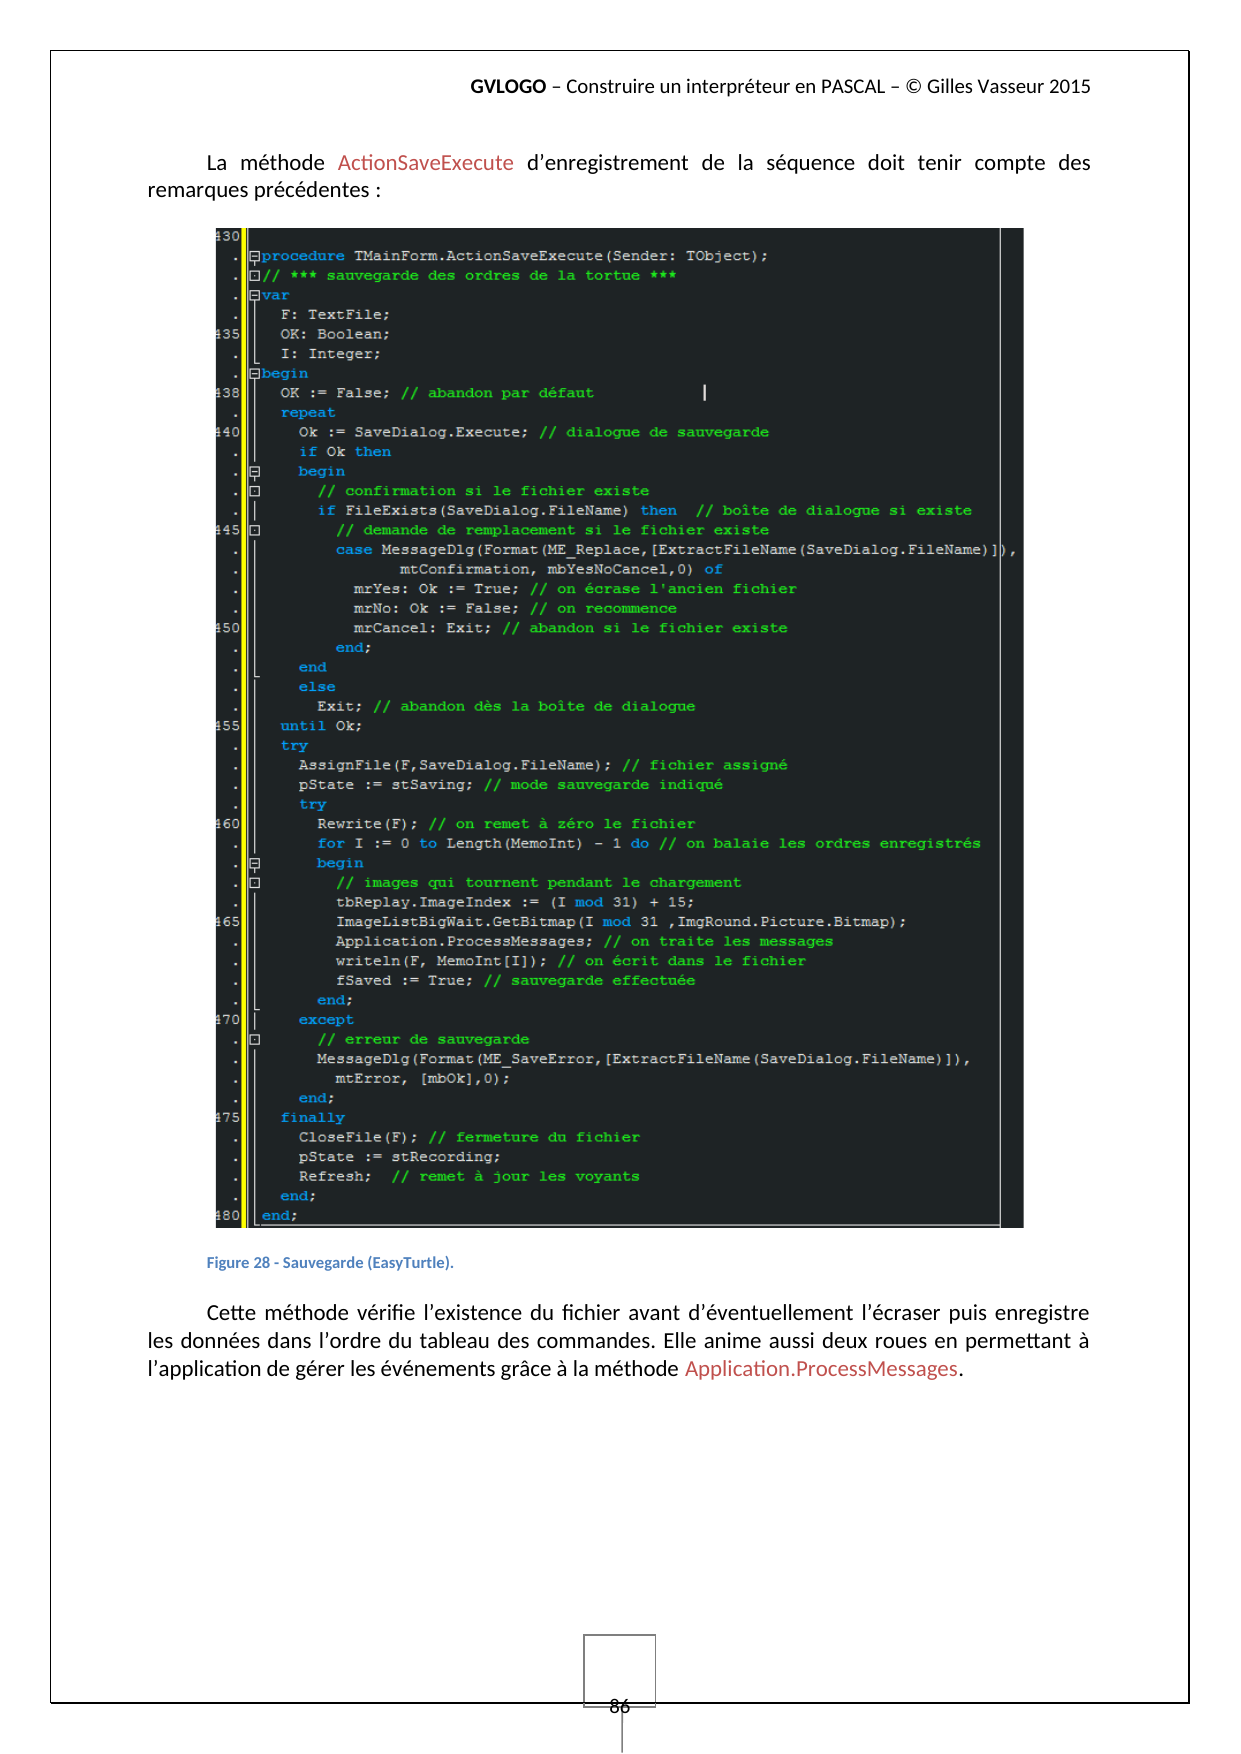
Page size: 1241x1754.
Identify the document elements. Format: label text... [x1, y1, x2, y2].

picture [215, 228, 1024, 1228]
text Cette méthode vérifie l’existence du fichier avant d’éventuellement l’écraser puis enregistre les données dans l’ordre du tableau des commandes. Elle anime aussi deux roues en permettant à l’application de gérer les événements grâce à la méthode Application.ProcessMessages. [147, 1298, 1092, 1382]
text La méthode ActionSaveExecute d’enregistrement de la séquence doit tenir compte des remarques précédentes : [147, 148, 1092, 204]
text Figure 28 - Sauvegarde (EasyTurtle). [147, 1252, 1092, 1273]
